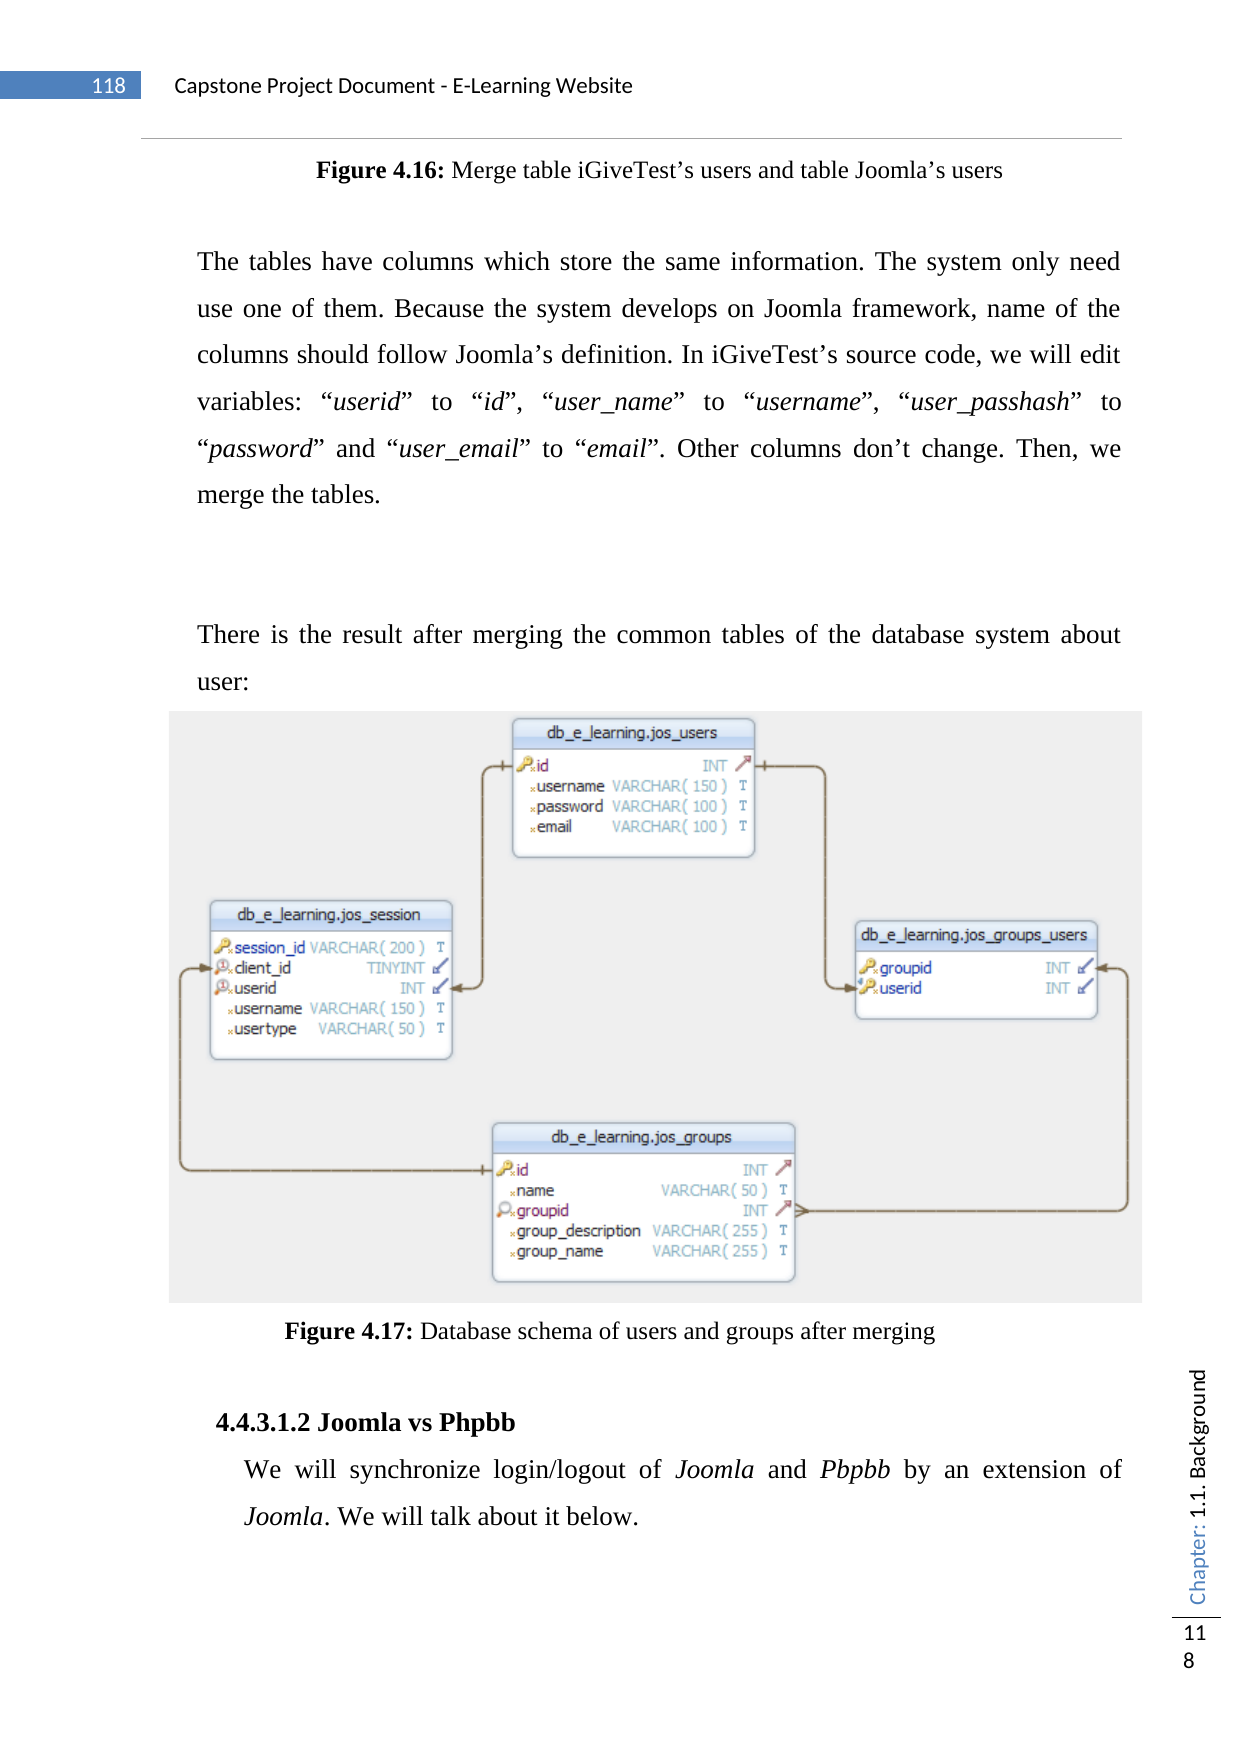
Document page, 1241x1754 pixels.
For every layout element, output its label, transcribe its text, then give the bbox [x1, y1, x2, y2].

picture [168, 711, 1143, 1303]
text The tables have columns which store the same information. The system only need use one of them. Because the system develops on Joomla framework, name of the columns should follow Joomla’s definition. In iGiveTest’s source code, we will edit variables: “userid” to “id”, “user_name” to “username”, “user_passhash” to “password” and “user_email” to “email”. Other columns don’t change. Then, we merge the tables. [197, 245, 1122, 510]
text Figure 4.17: Database schema of users and groups after merging [197, 1316, 1122, 1345]
text 4.4.3.1.2 Joomla vs Phpbb [216, 1406, 1122, 1437]
text Figure 4.16: Merge table iGiveTest’s users and table Joomla’s users [197, 155, 1122, 184]
text There is the result after merging the common tables of the database system about user: [197, 618, 1122, 696]
text We will synchronize login/logout of Joomla and Pbpbb by an extension of Joomla. We will talk about it below. [244, 1453, 1122, 1531]
